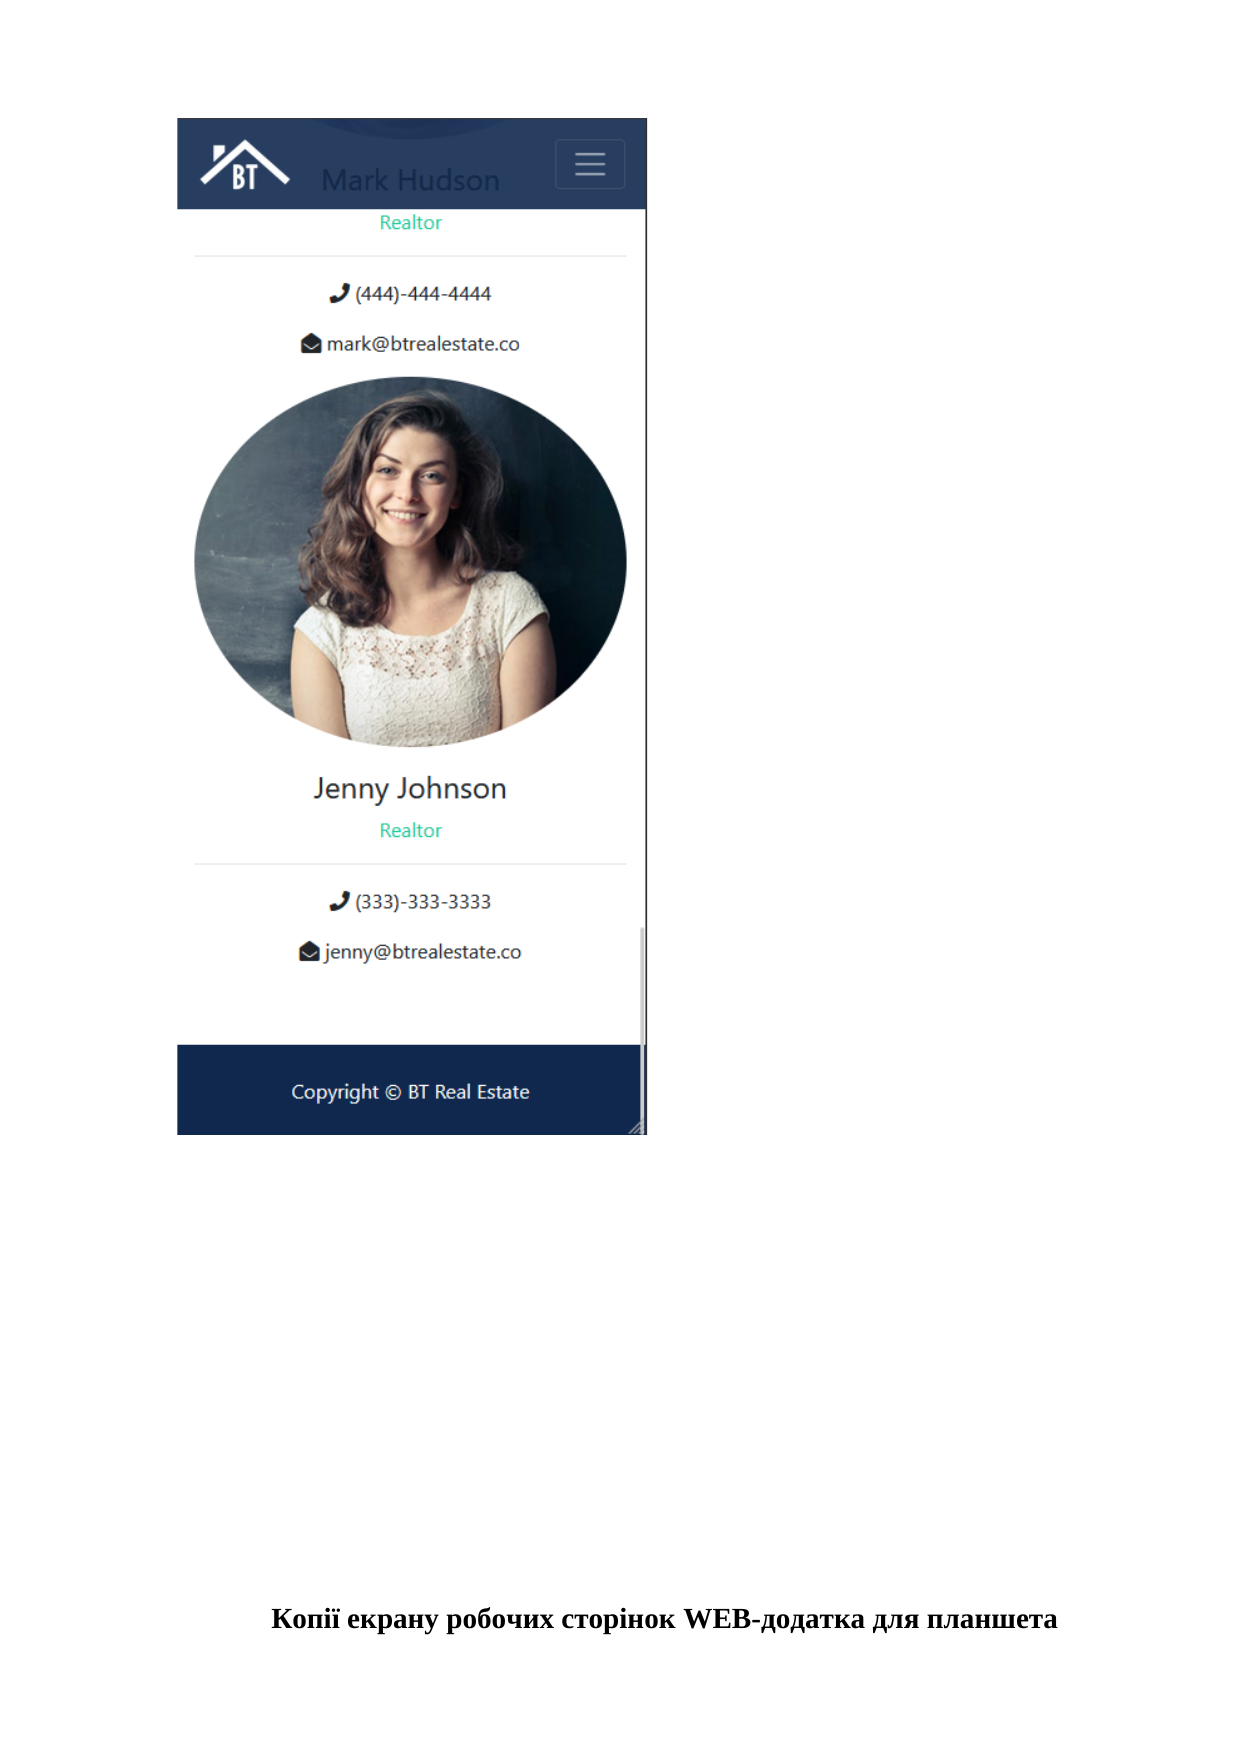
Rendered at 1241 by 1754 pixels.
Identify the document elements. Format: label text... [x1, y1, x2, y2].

picture [177, 118, 648, 1135]
text Копії екрану робочих сторінок WEB-додатка для планшета [177, 1601, 1152, 1634]
